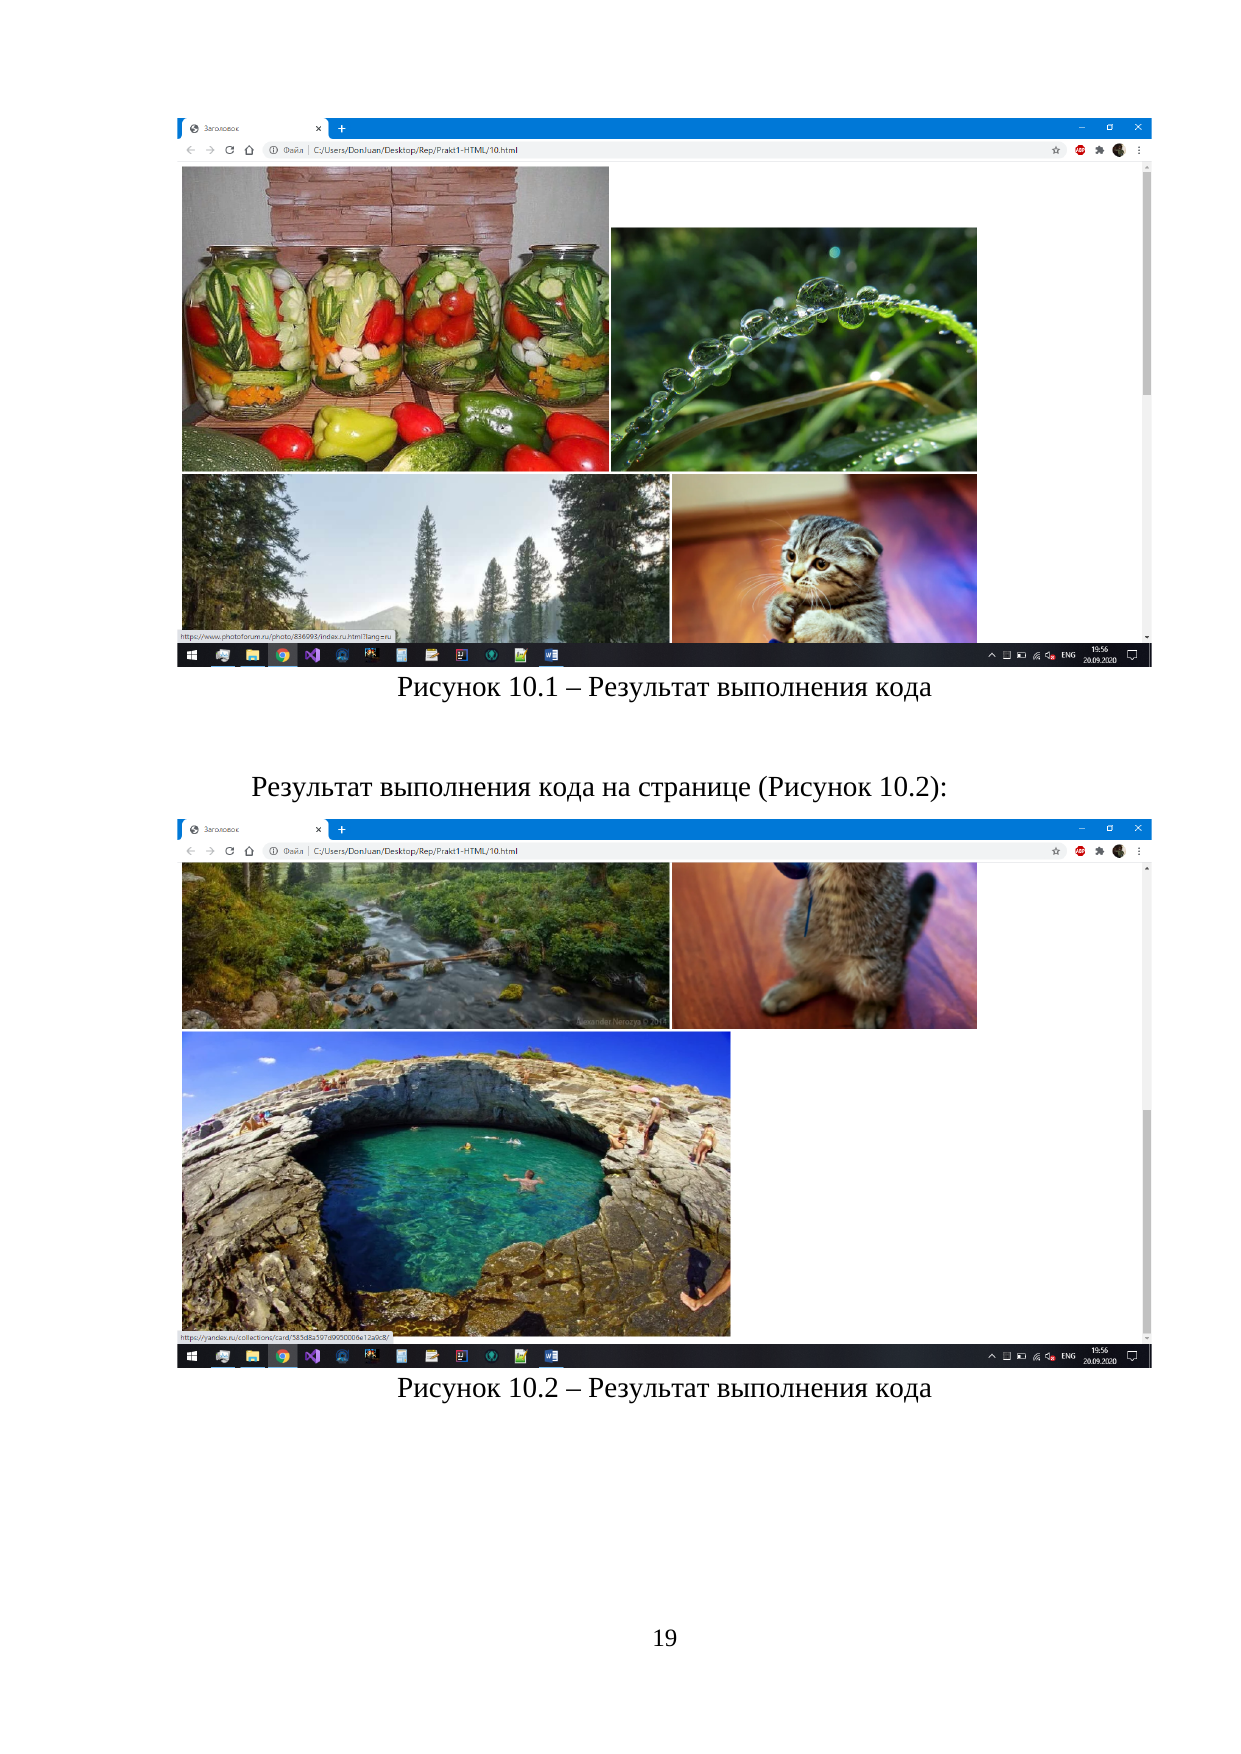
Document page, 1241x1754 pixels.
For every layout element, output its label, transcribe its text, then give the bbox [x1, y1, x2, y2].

list Результат выполнения кода на странице (Рисунок 10.2): [177, 769, 1152, 803]
text Рисунок 10.1 – Результат выполнения кода [177, 667, 1152, 702]
picture [177, 819, 1152, 1368]
picture [177, 118, 1152, 667]
text Рисунок 10.2 – Результат выполнения кода [177, 1368, 1152, 1404]
